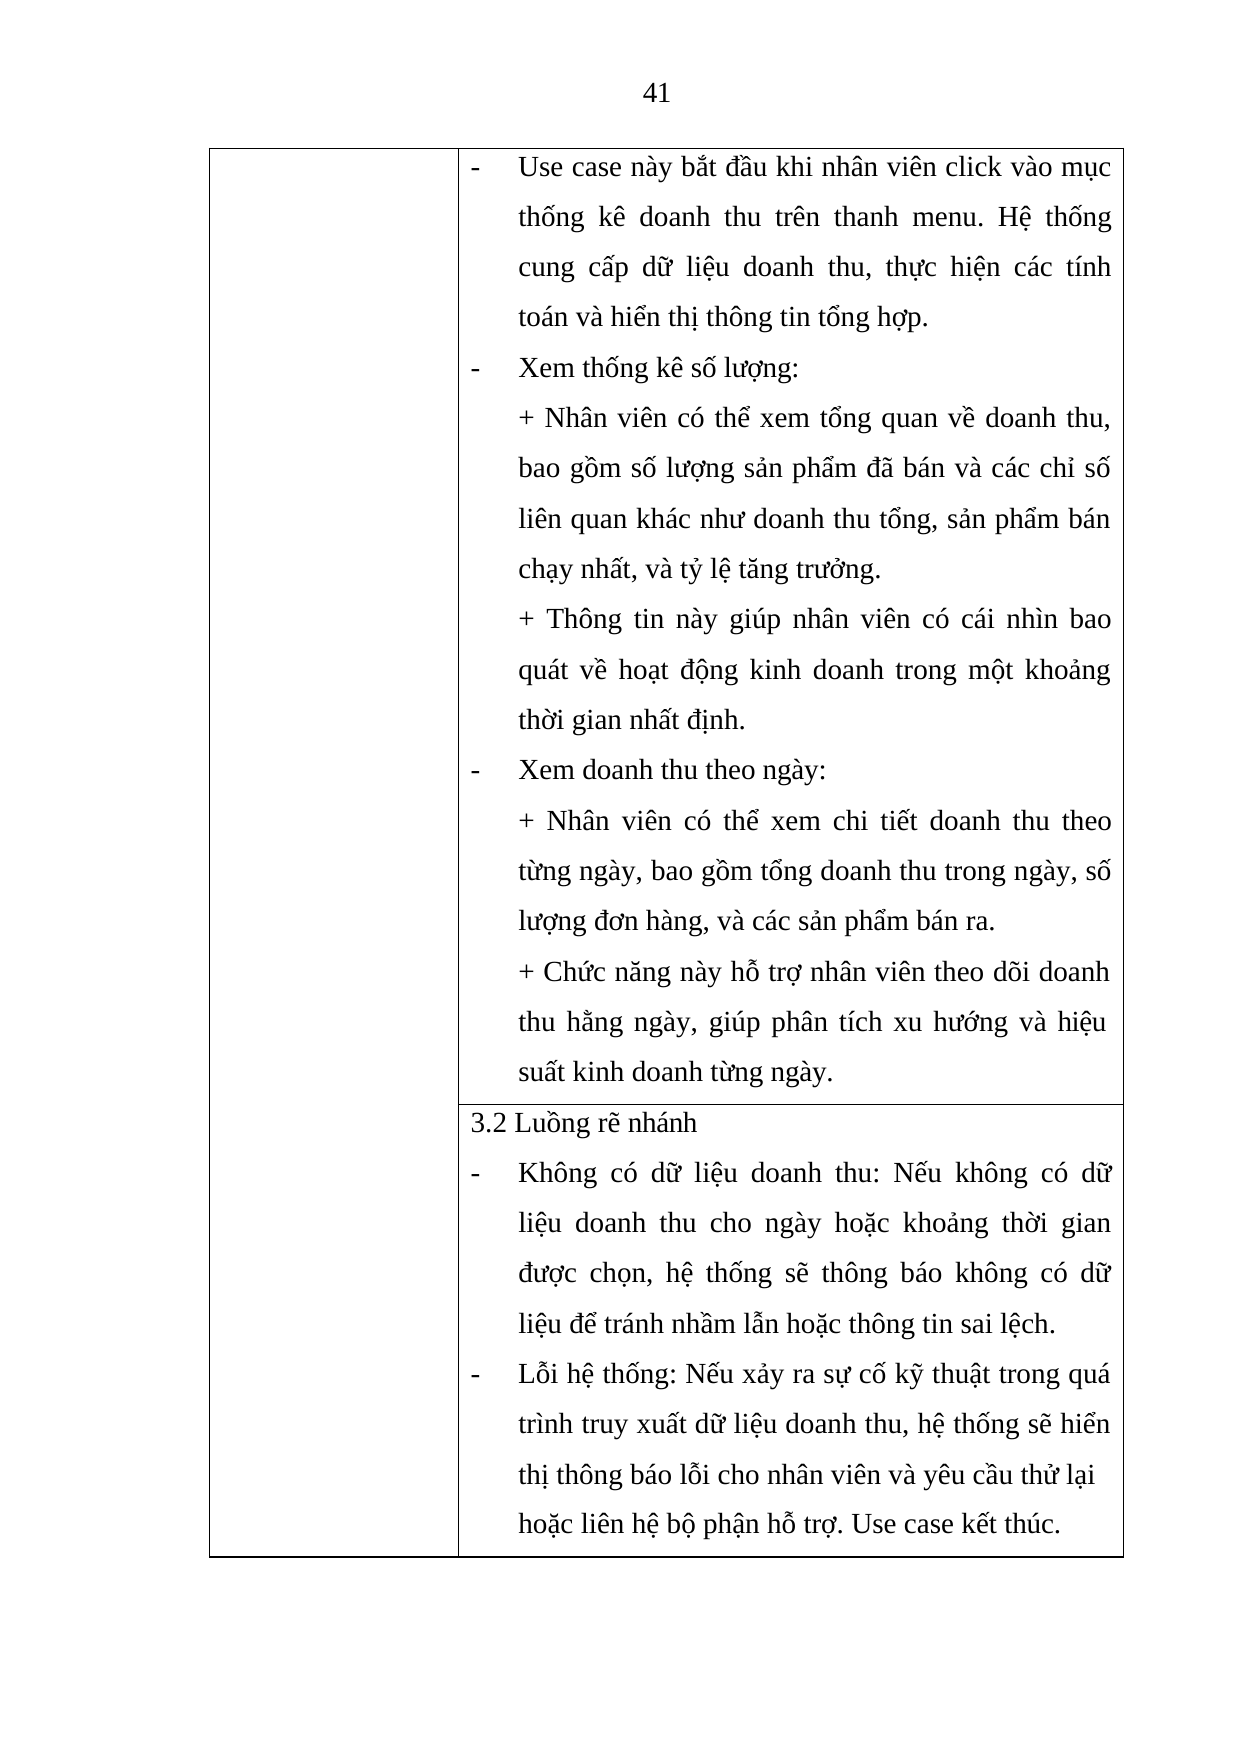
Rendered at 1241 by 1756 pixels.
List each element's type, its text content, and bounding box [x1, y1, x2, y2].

table_header [210, 149, 458, 1556]
table_cell 3.2 Luồng rẽ nhánh Không có dữ liệu doanh thu: Nếu không có dữ liệu doanh thu cho ngày hoặc khoảng thời gian được chọn, hệ thống sẽ thông báo không có dữ liệu để tránh nhầm lẫn hoặc thông tin sai lệch. Lỗi hệ thống: Nếu xảy ra sự cố kỹ thuật trong quá trình truy xuất dữ liệu doanh thu, hệ thống sẽ hiển thị thông báo lỗi cho nhân viên và yêu cầu thử lại hoặc liên hệ bộ phận hỗ trợ. Use case kết thúc. [459, 1105, 1123, 1556]
table_header Use case này bắt đầu khi nhân viên click vào mục thống kê doanh thu trên thanh menu. Hệ thống cung cấp dữ liệu doanh thu, thực hiện các tính toán và hiển thị thông tin tổng hợp. Xem thống kê số lượng: + Nhân viên có thể xem tổng quan về doanh thu, bao gồm số lượng sản phẩm đã bán và các chỉ số liên quan khác như doanh thu tổng, sản phẩm bán chạy nhất, và tỷ lệ tăng trưởng. + Thông tin này giúp nhân viên có cái nhìn bao quát về hoạt động kinh doanh trong một khoảng thời gian nhất định. Xem doanh thu theo ngày: + Nhân viên có thể xem chi tiết doanh thu theo từng ngày, bao gồm tổng doanh thu trong ngày, số lượng đơn hàng, và các sản phẩm bán ra. + Chức năng này hỗ trợ nhân viên theo dõi doanh thu hằng ngày, giúp phân tích xu hướng và hiệu suất kinh doanh từng ngày. [459, 149, 1123, 1103]
